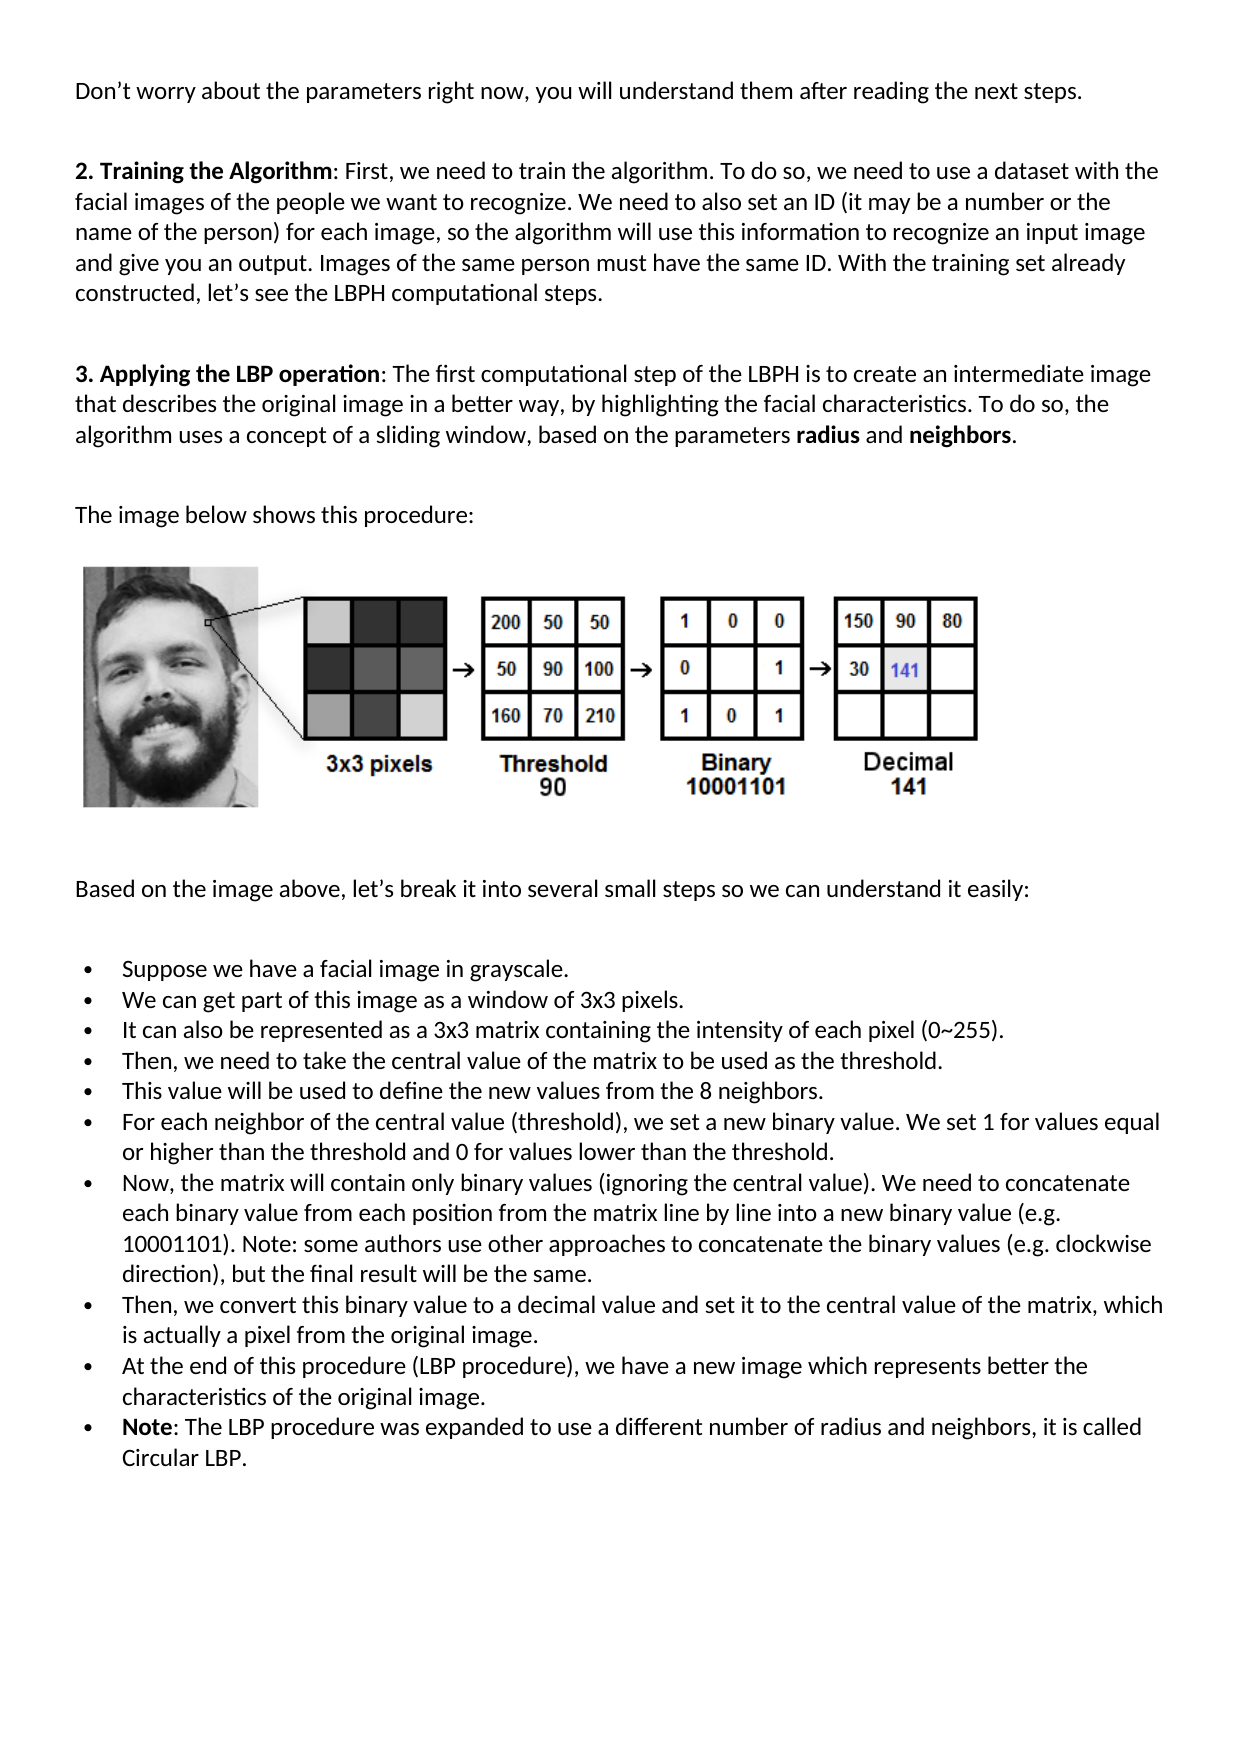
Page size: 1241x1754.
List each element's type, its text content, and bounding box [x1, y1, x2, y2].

text Don’t worry about the parameters right now, you will understand them after reading the next steps. [75, 75, 1165, 106]
list Then, we need to take the central value of the matrix to be used as the threshold. [84, 1045, 1165, 1076]
text Based on the image above, let’s break it into several small steps so we can understand it easily: [75, 873, 1165, 903]
text The image below shows this procedure: [75, 500, 1165, 530]
list We can get part of this image as a window of 3x3 pixels. [84, 984, 1165, 1014]
list For each neighbor of the central value (threshold), we set a new binary value. We set 1 for values equal or higher than the threshold and 0 for values lower than the threshold. [84, 1106, 1165, 1167]
list Then, we convert this binary value to a decimal value and set it to the central value of the matrix, which is actually a pixel from the original image. [84, 1289, 1165, 1350]
list Suppose we have a facial image in grayscale. [84, 953, 1165, 984]
list This value will be used to define the new values from the 8 neighbors. [84, 1076, 1165, 1106]
picture [75, 560, 1016, 823]
list Note: The LBP procedure was expanded to use a different number of radius and neighbors, it is called Circular LBP. [84, 1411, 1165, 1472]
list It can also be represented as a 3x3 matrix containing the intensity of each pixel (0~255). [84, 1014, 1165, 1045]
text 3. Applying the LBP operation: The first computational step of the LBPH is to create an intermediate image that describes the original image in a better way, by highlighting the facial characteristics. To do so, the algorithm uses a concept of a sliding window, based on the parameters radius and neighbors. [75, 358, 1165, 450]
text 2. Training the Algorithm: First, we need to train the algorithm. To do so, we need to use a dataset with the facial images of the people we want to recognize. We need to also set an ID (it may be a number or the name of the person) for each image, so the algorithm will use this information to recognize an input image and give you an output. Images of the same person must have the same ID. With the training set already constructed, let’s see the LBPH computational steps. [75, 156, 1165, 308]
list Now, the matrix will contain only binary values (ignoring the central value). We need to concatenate each binary value from each position from the matrix line by line into a new binary value (e.g. 10001101). Note: some authors use other approaches to concatenate the binary values (e.g. clockwise direction), but the final result will be the same. [84, 1167, 1165, 1289]
list At the end of this procedure (LBP procedure), we have a new image which represents better the characteristics of the original image. [84, 1350, 1165, 1411]
